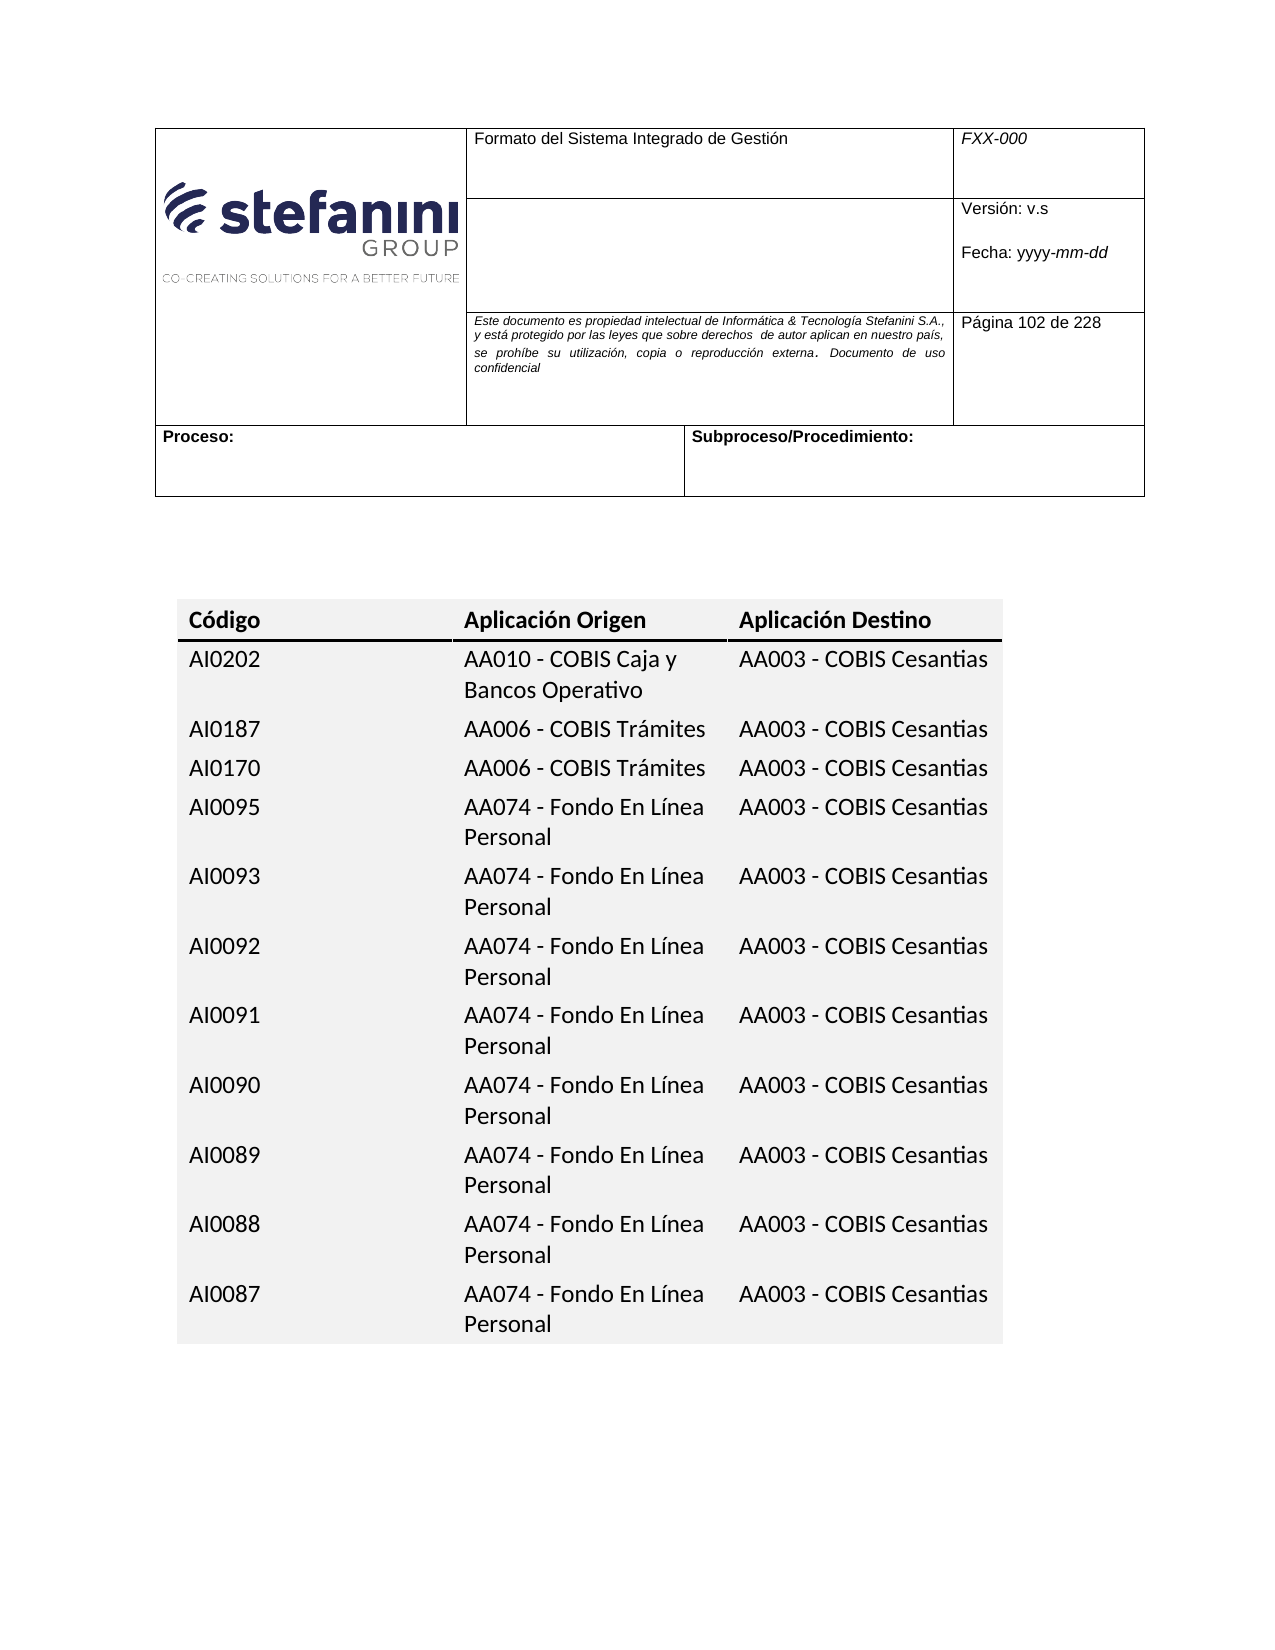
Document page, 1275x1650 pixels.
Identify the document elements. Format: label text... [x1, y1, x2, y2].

table_cell AA074 - Fondo En Línea Personal [453, 1135, 727, 1204]
table_cell AI0187 [178, 709, 452, 747]
table_cell AA006 - COBIS Trámites [453, 748, 727, 786]
table_cell AA074 - Fondo En Línea Personal [453, 857, 727, 925]
table_cell AA074 - Fondo En Línea Personal [453, 996, 727, 1064]
table_header Aplicación Origen [453, 600, 727, 638]
table_cell AA003 - COBIS Cesantias [728, 926, 1002, 995]
table_header Aplicación Destino [728, 600, 1002, 638]
table_cell AA074 - Fondo En Línea Personal [453, 1205, 727, 1273]
table_cell AI0170 [178, 748, 452, 786]
table_cell AI0095 [178, 787, 452, 856]
table_cell AI0089 [178, 1135, 452, 1204]
table_cell AI0088 [178, 1205, 452, 1273]
table_cell AA074 - Fondo En Línea Personal [453, 1274, 727, 1343]
table_cell AI0090 [178, 1066, 452, 1134]
table_cell AA003 - COBIS Cesantias [728, 748, 1002, 786]
table_cell AA010 - COBIS Caja y Bancos Operativo [453, 642, 727, 708]
table_cell AI0202 [178, 642, 452, 708]
table_cell AA003 - COBIS Cesantias [728, 996, 1002, 1064]
table_cell AA074 - Fondo En Línea Personal [453, 1066, 727, 1134]
table_cell AA003 - COBIS Cesantias [728, 1066, 1002, 1134]
table_cell AI0092 [178, 926, 452, 995]
table_cell AA003 - COBIS Cesantias [728, 857, 1002, 925]
table_cell AI0091 [178, 996, 452, 1064]
table_cell AA003 - COBIS Cesantias [728, 1135, 1002, 1204]
table_cell AI0093 [178, 857, 452, 925]
table_cell AA006 - COBIS Trámites [453, 709, 727, 747]
table_cell AA003 - COBIS Cesantias [728, 709, 1002, 747]
table_cell AA003 - COBIS Cesantias [728, 1205, 1002, 1273]
picture [162, 182, 460, 286]
table_header Código [178, 600, 452, 638]
table_cell AA003 - COBIS Cesantias [728, 642, 1002, 708]
table_cell AA074 - Fondo En Línea Personal [453, 926, 727, 995]
table_cell AA003 - COBIS Cesantias [728, 1274, 1002, 1343]
table_cell AA074 - Fondo En Línea Personal [453, 787, 727, 856]
table_cell AI0087 [178, 1274, 452, 1343]
table_cell AA003 - COBIS Cesantias [728, 787, 1002, 856]
